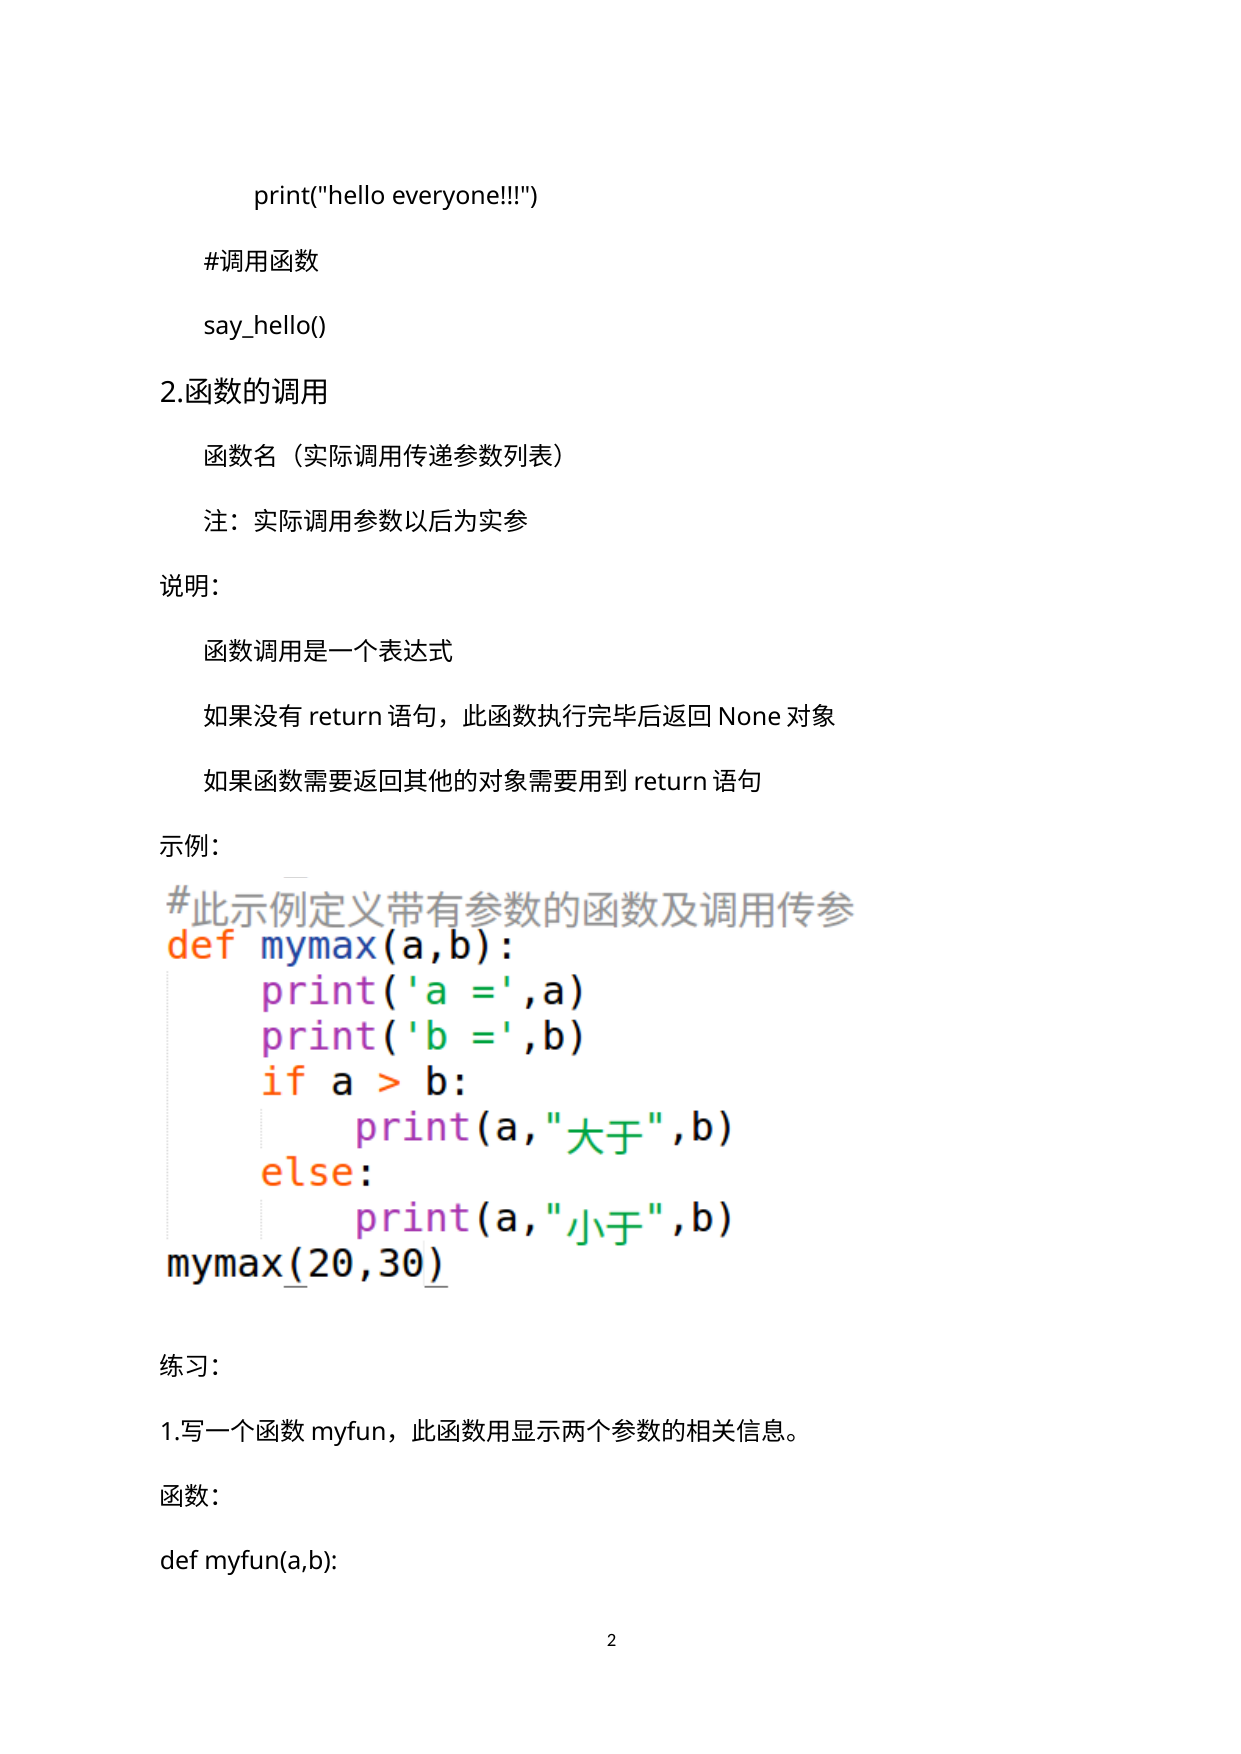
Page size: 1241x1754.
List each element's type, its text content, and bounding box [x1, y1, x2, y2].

text 1.写一个函数myfun，此函数用显示两个参数的相关信息。 [159, 1397, 1063, 1462]
text 示例： [159, 812, 1063, 877]
text 说明： [159, 552, 1063, 617]
text 注：实际调用参数以后为实参 [203, 487, 1063, 552]
text print("hello everyone!!!") [203, 162, 1063, 227]
picture [159, 877, 869, 1302]
text 如果没有return语句，此函数执行完毕后返回None对象 [203, 682, 1063, 747]
text #调用函数 [203, 227, 1063, 292]
text 练习： [159, 1332, 1063, 1397]
text 如果函数需要返回其他的对象需要用到return语句 [203, 747, 1063, 812]
text say_hello() [203, 292, 1063, 357]
text 2.函数的调用 [159, 357, 1063, 422]
text 函数： [159, 1462, 1063, 1527]
text 函数调用是一个表达式 [203, 617, 1063, 682]
text 函数名（实际调用传递参数列表） [203, 422, 1063, 487]
text def myfun(a,b): [159, 1527, 1063, 1592]
